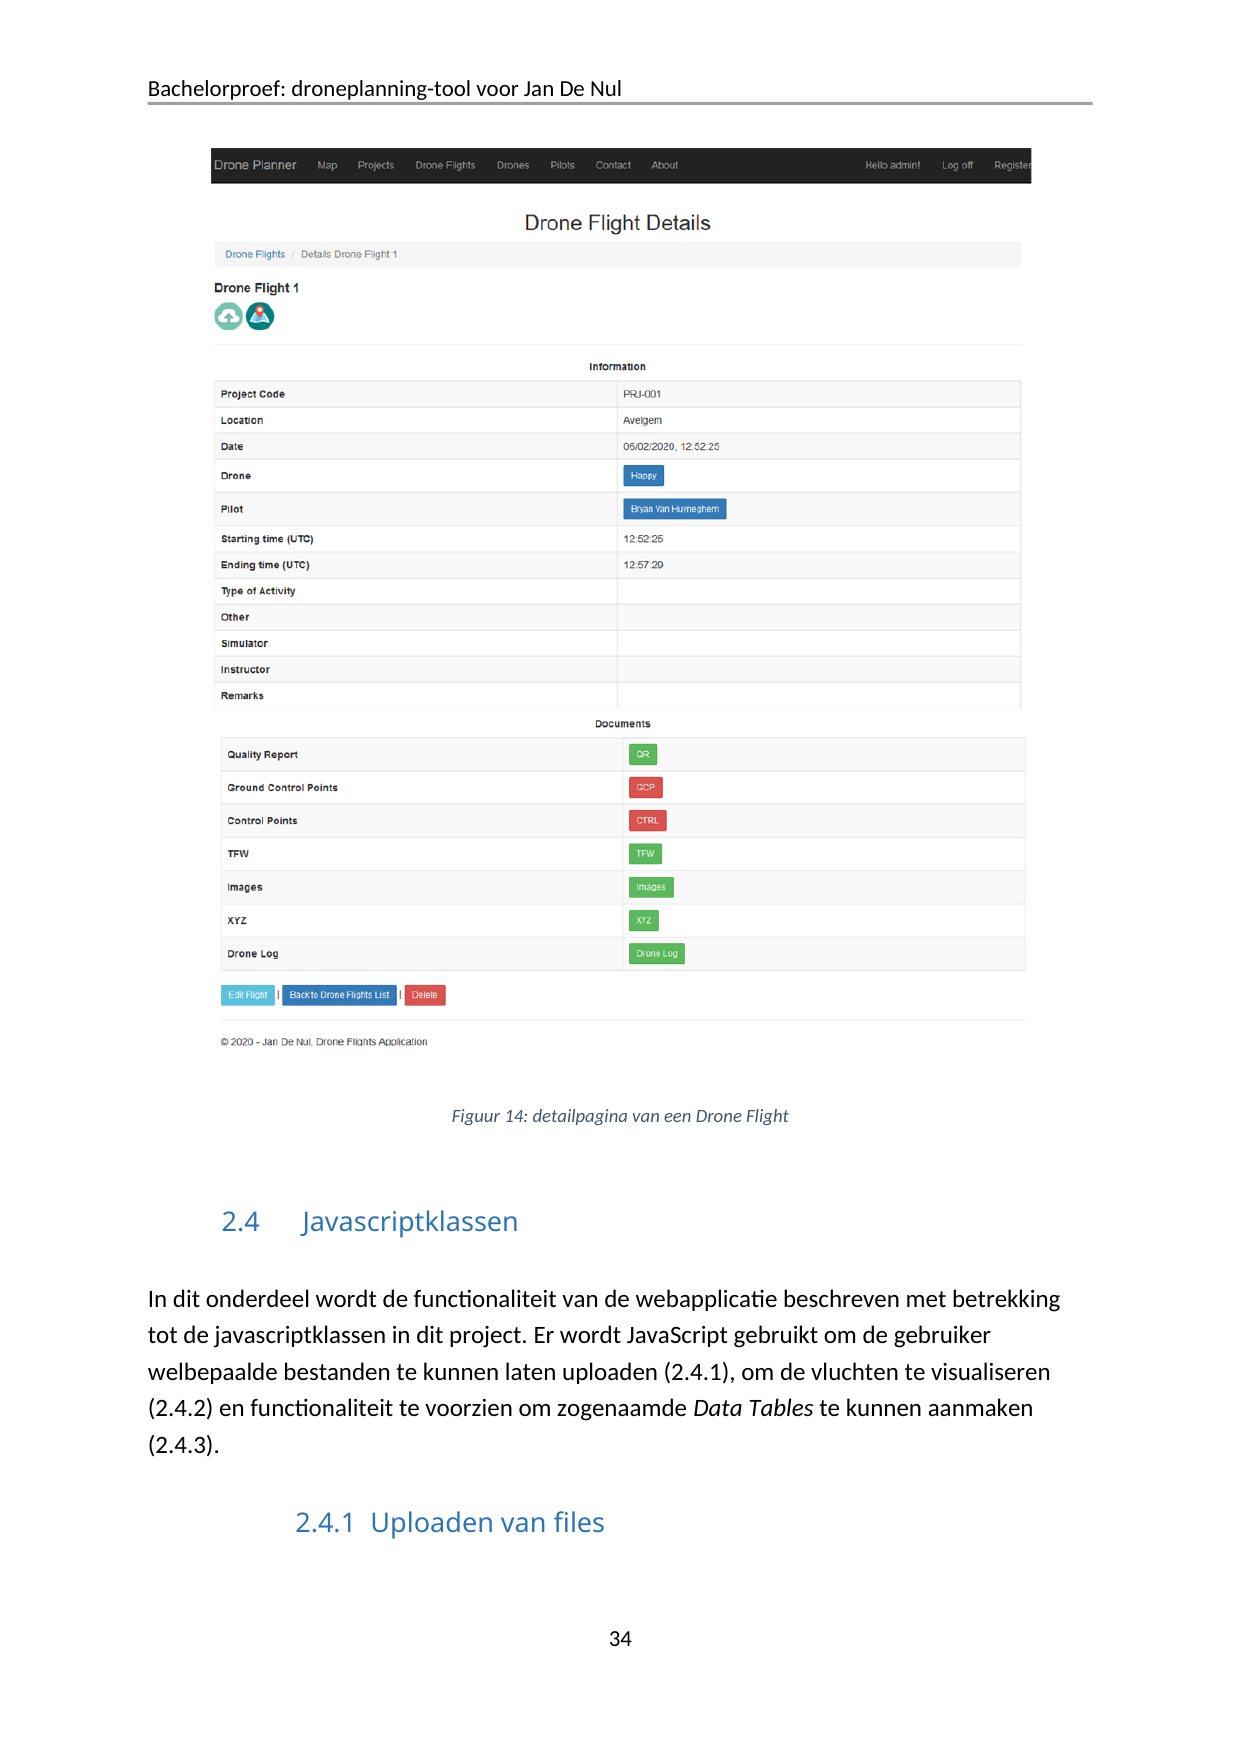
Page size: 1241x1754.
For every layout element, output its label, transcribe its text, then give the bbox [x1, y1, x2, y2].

picture [208, 147, 1032, 1046]
subtitle Javascriptklassen [221, 1202, 1093, 1239]
subtitle Uploaden van files [295, 1503, 1093, 1540]
text In dit onderdeel wordt de functionaliteit van de webapplicatie beschreven met betrekking tot de javascriptklassen in dit project. Er wordt JavaScript gebruikt om de gebruiker welbepaalde bestanden te kunnen laten uploaden (2.4.1), om de vluchten te visualiseren (2.4.2) en functionaliteit te voorzien om zogenaamde Data Tables te kunnen aanmaken (2.4.3). [148, 1283, 1093, 1459]
